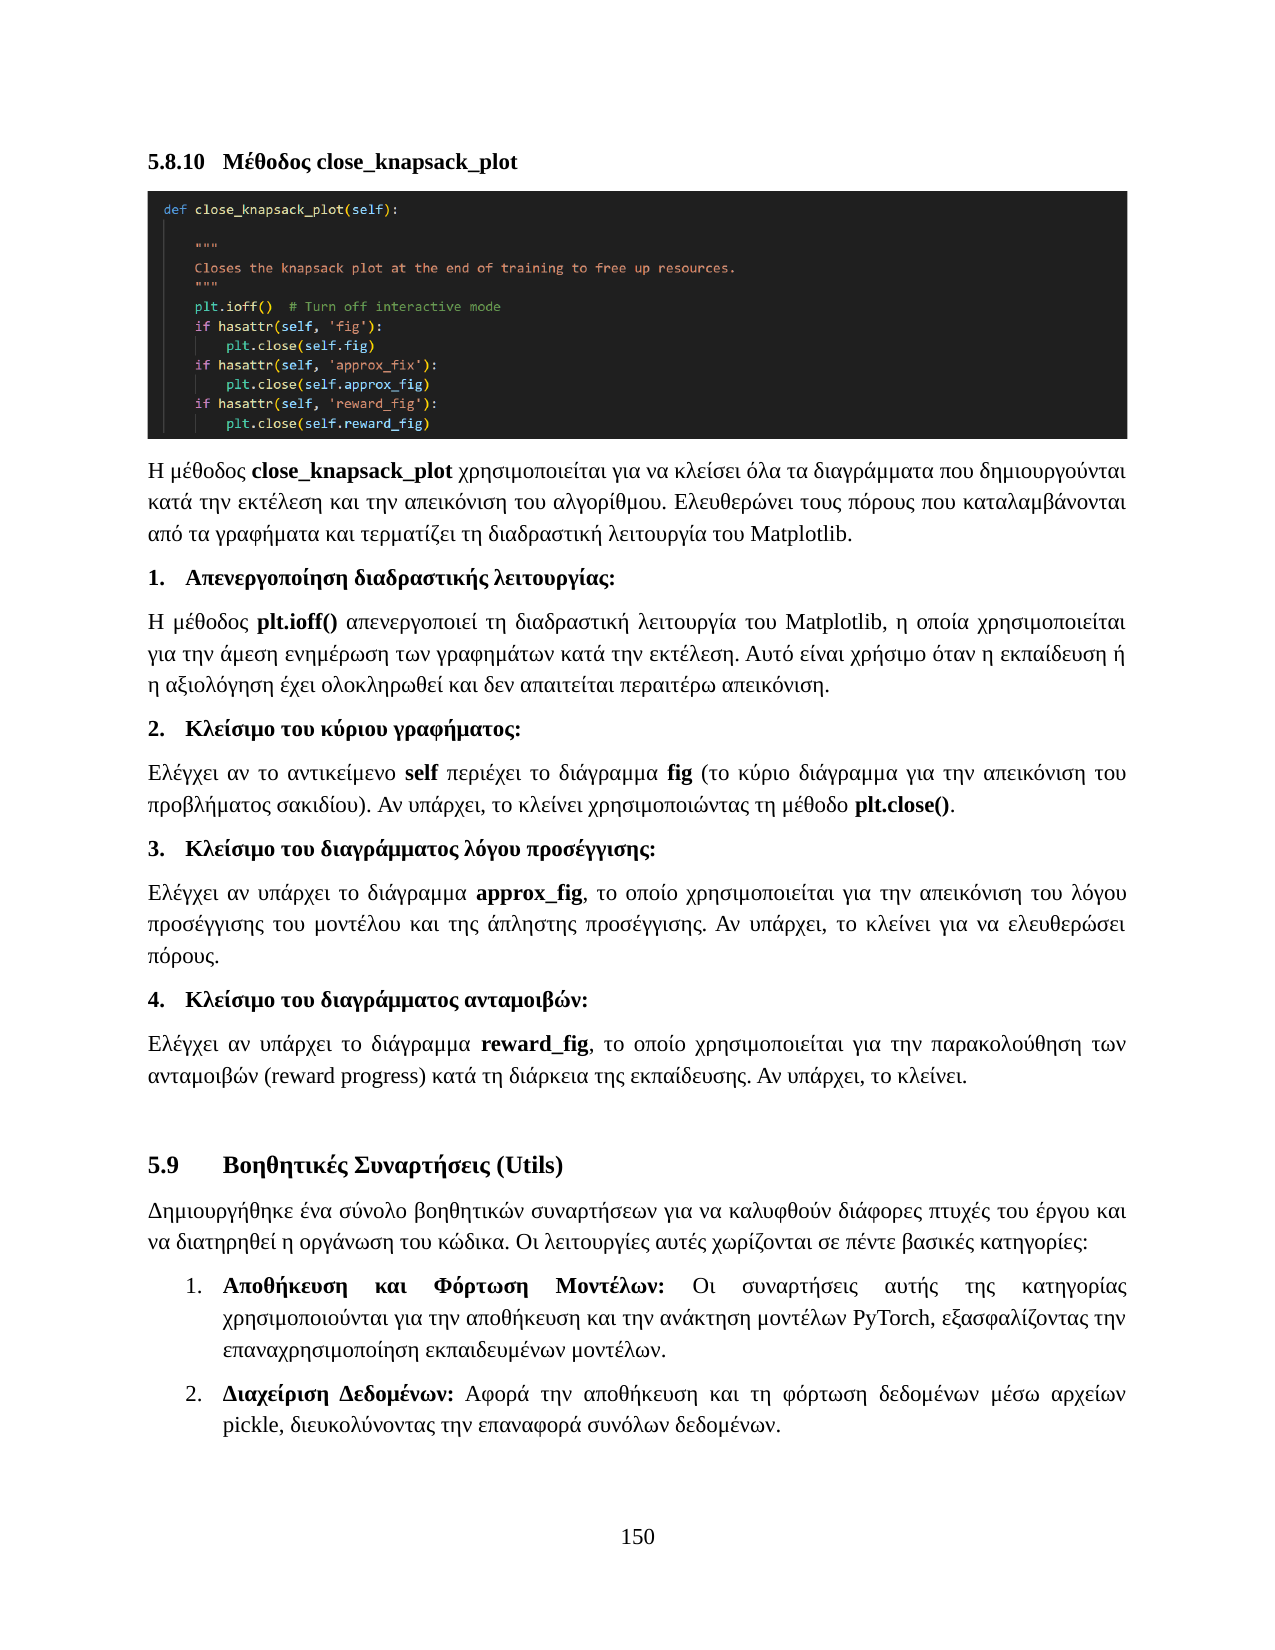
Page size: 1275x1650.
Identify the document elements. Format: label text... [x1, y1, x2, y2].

text Η μέθοδος close_knapsack_plot χρησιμοποιείται για να κλείσει όλα τα διαγράμματα που δημιουργούνται κατά την εκτέλεση και την απεικόνιση του αλγορίθμου. Ελευθερώνει τους πόρους που καταλαμβάνονται από τα γραφήματα και τερματίζει τη διαδραστική λειτουργία του Matplotlib. [148, 457, 1127, 546]
list Κλείσιμο του διαγράμματος ανταμοιβών: [148, 986, 1127, 1012]
text Δημιουργήθηκε ένα σύνολο βοηθητικών συναρτήσεων για να καλυφθούν διάφορες πτυχές του έργου και να διατηρηθεί η οργάνωση του κώδικα. Οι λειτουργίες αυτές χωρίζονται σε πέντε βασικές κατηγορίες: [148, 1197, 1127, 1255]
list Διαχείριση Δεδομένων: Αφορά την αποθήκευση και τη φόρτωση δεδομένων μέσω αρχείων pickle, διευκολύνοντας την επαναφορά συνόλων δεδομένων. [185, 1380, 1127, 1438]
picture [147, 191, 1128, 439]
subtitle Βοηθητικές Συναρτήσεις (Utils) [148, 1150, 1127, 1179]
text Ελέγχει αν το αντικείμενο self περιέχει το διάγραμμα fig (το κύριο διάγραμμα για την απεικόνιση του προβλήματος σακιδίου). Αν υπάρχει, το κλείνει χρησιμοποιώντας τη μέθοδο plt.close(). [148, 759, 1127, 817]
text Ελέγχει αν υπάρχει το διάγραμμα reward_fig, το οποίο χρησιμοποιείται για την παρακολούθηση των ανταμοιβών (reward progress) κατά τη διάρκεια της εκπαίδευσης. Αν υπάρχει, το κλείνει. [148, 1030, 1127, 1088]
text Η μέθοδος plt.ioff() απενεργοποιεί τη διαδραστική λειτουργία του Matplotlib, η οποία χρησιμοποιείται για την άμεση ενημέρωση των γραφημάτων κατά την εκτέλεση. Αυτό είναι χρήσιμο όταν η εκπαίδευση ή η αξιολόγηση έχει ολοκληρωθεί και δεν απαιτείται περαιτέρω απεικόνιση. [148, 608, 1127, 697]
text Ελέγχει αν υπάρχει το διάγραμμα approx_fig, το οποίο χρησιμοποιείται για την απεικόνιση του λόγου προσέγγισης του μοντέλου και της άπληστης προσέγγισης. Αν υπάρχει, το κλείνει για να ελευθερώσει πόρους. [148, 879, 1127, 968]
list Απενεργοποίηση διαδραστικής λειτουργίας: [148, 564, 1127, 590]
list Κλείσιμο του διαγράμματος λόγου προσέγγισης: [148, 835, 1127, 861]
subtitle Μέθοδος close_knapsack_plot [148, 148, 1127, 174]
list Κλείσιμο του κύριου γραφήματος: [148, 715, 1127, 742]
list Αποθήκευση και Φόρτωση Μοντέλων: Οι συναρτήσεις αυτής της κατηγορίας χρησιμοποιούνται για την αποθήκευση και την ανάκτηση μοντέλων PyTorch, εξασφαλίζοντας την επαναχρησιμοποίηση εκπαιδευμένων μοντέλων. [185, 1272, 1127, 1362]
